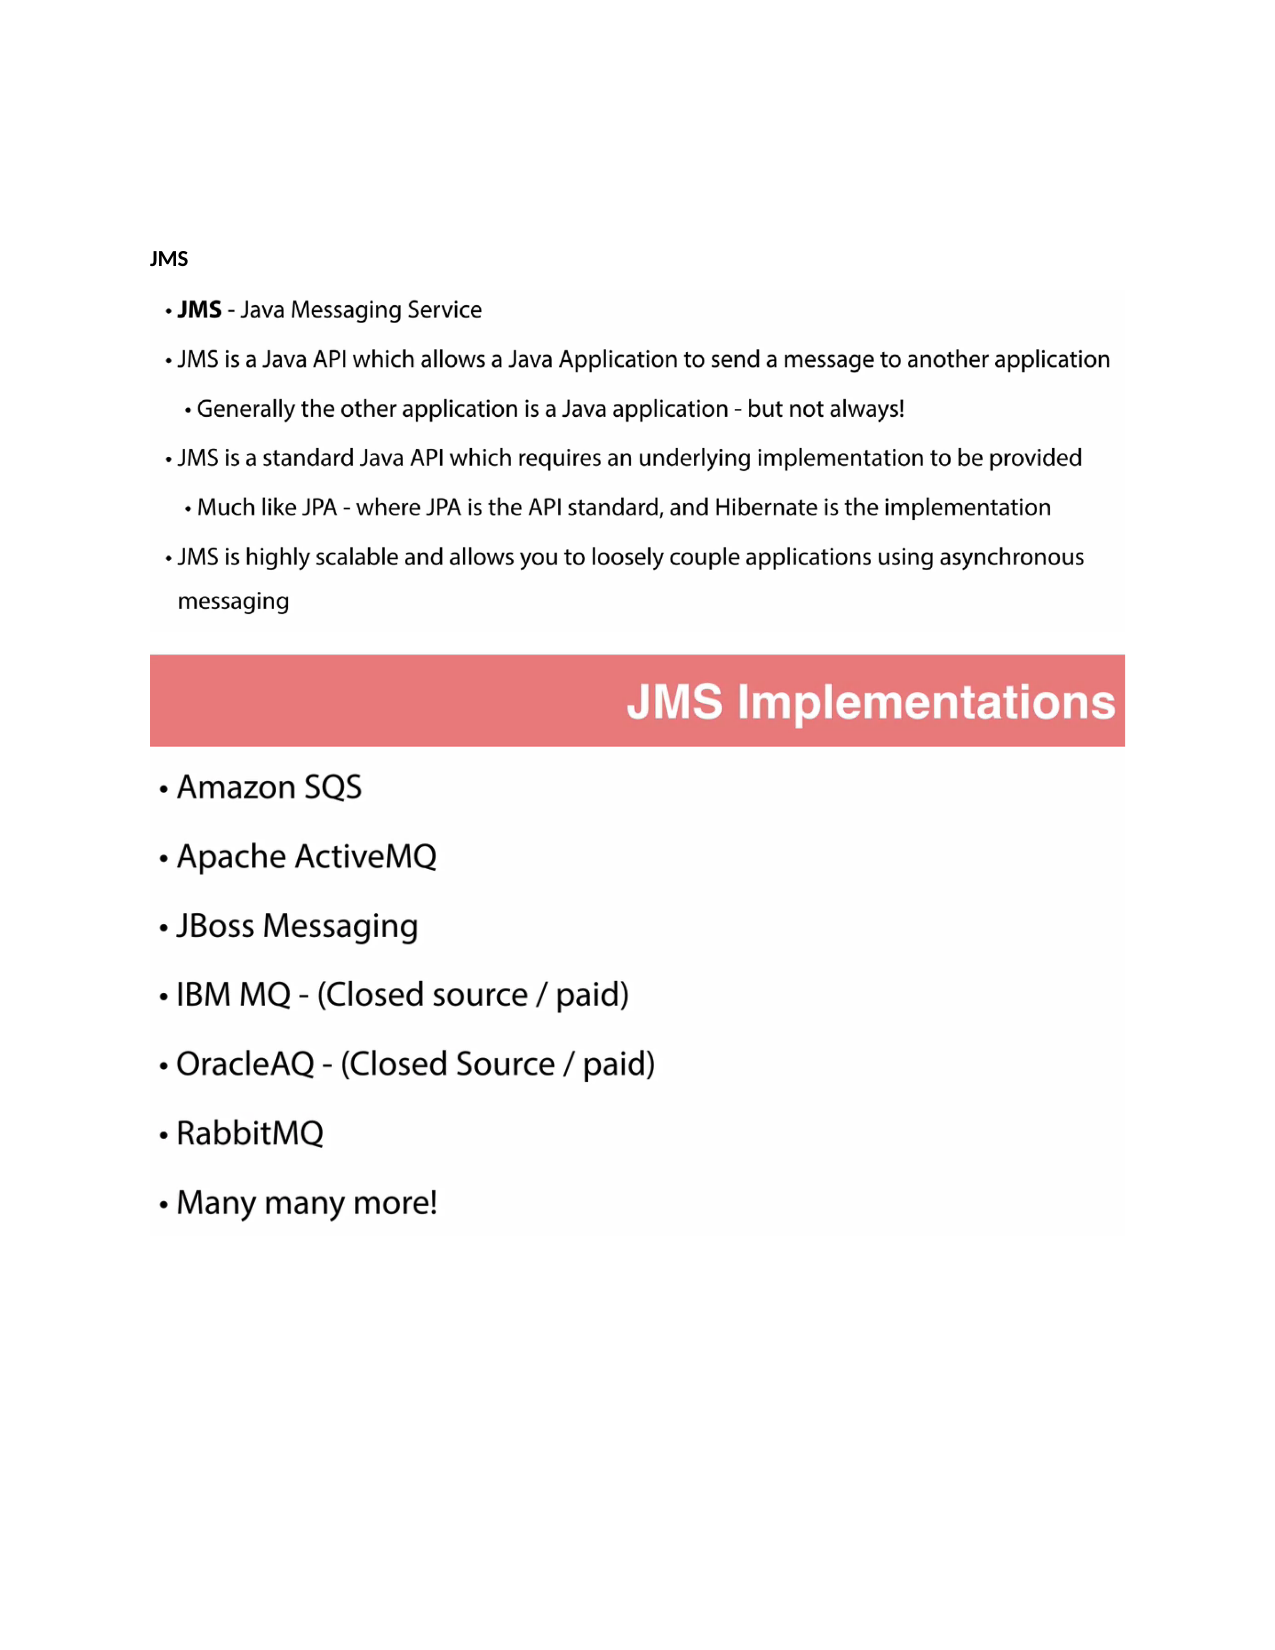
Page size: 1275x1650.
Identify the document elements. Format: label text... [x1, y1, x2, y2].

picture [150, 290, 1125, 632]
text JMS [150, 244, 1125, 272]
picture [150, 650, 1125, 1236]
